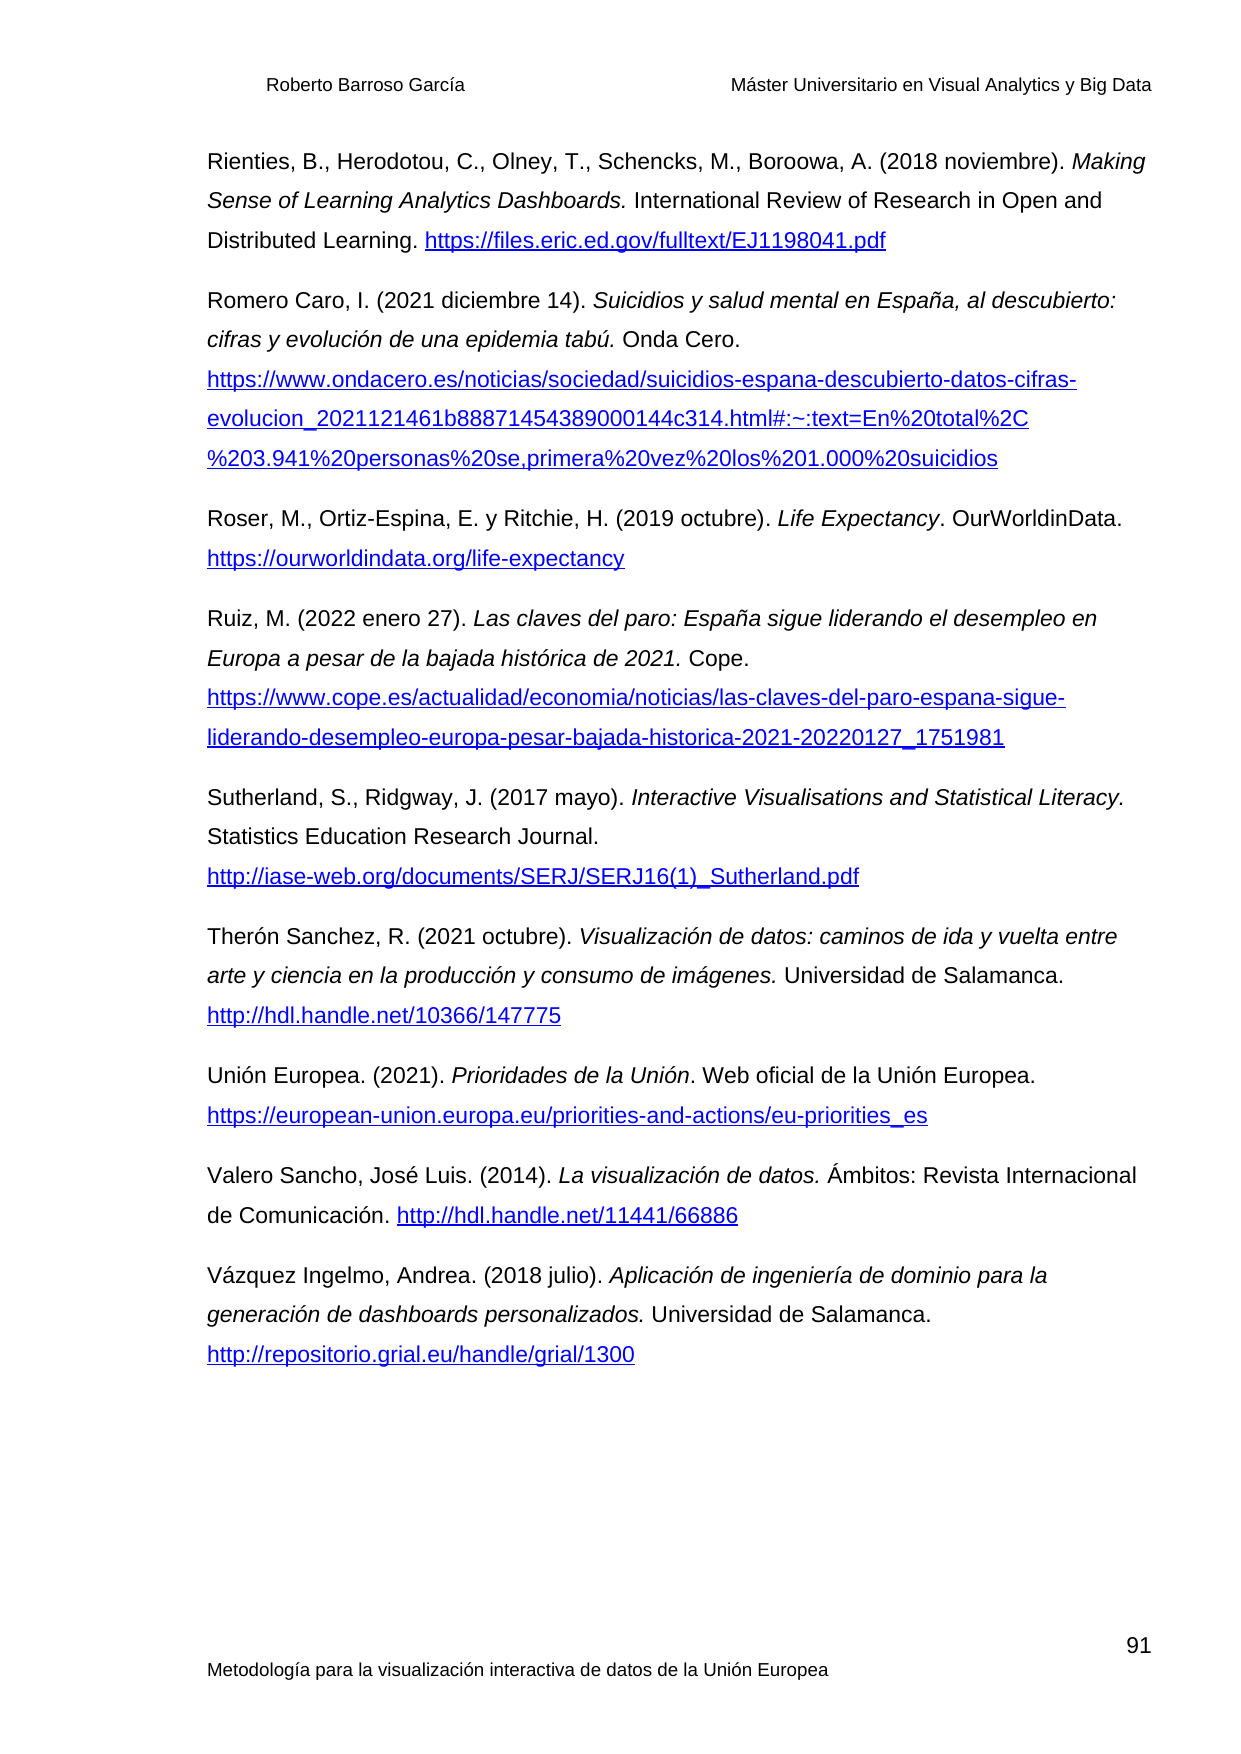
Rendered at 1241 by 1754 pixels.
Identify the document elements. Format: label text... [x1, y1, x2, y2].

text Unión Europea. (2021). Prioridades de la Unión. Web oficial de la Unión Europea. https://european-union.europa.eu/priorities-and-actions/eu-priorities_es [207, 1062, 1152, 1128]
text Sutherland, S., Ridgway, J. (2017 mayo). Interactive Visualisations and Statistical Literacy. Statistics Education Research Journal. http://iase-web.org/documents/SERJ/SERJ16(1)_Sutherland.pdf [207, 784, 1152, 889]
text Therón Sanchez, R. (2021 octubre). Visualización de datos: caminos de ida y vuelta entre arte y ciencia en la producción y consumo de imágenes. Universidad de Salamanca. http://hdl.handle.net/10366/147775 [207, 923, 1152, 1028]
text Ruiz, M. (2022 enero 27). Las claves del paro: España sigue liderando el desempleo en Europa a pesar de la bajada histórica de 2021. Cope. https://www.cope.es/actualidad/economia/noticias/las-claves-del-paro-espana-sigue-liderando-desempleo-europa-pesar-bajada-historica-2021-20220127_1751981 [207, 605, 1152, 750]
text Roser, M., Ortiz-Espina, E. y Ritchie, H. (2019 octubre). Life Expectancy. OurWorldinData. https://ourworldindata.org/life-expectancy [207, 505, 1152, 571]
text Vázquez Ingelmo, Andrea. (2018 julio). Aplicación de ingeniería de dominio para la generación de dashboards personalizados. Universidad de Salamanca. http://repositorio.grial.eu/handle/grial/1300 [207, 1262, 1152, 1367]
text Valero Sancho, José Luis. (2014). La visualización de datos. Ámbitos: Revista Internacional de Comunicación. http://hdl.handle.net/11441/66886 [207, 1162, 1152, 1228]
text Romero Caro, I. (2021 diciembre 14). Suicidios y salud mental en España, al descubierto: cifras y evolución de una epidemia tabú. Onda Cero. https://www.ondacero.es/noticias/sociedad/suicidios-espana-descubierto-datos-cifras-evolucion_2021121461b88871454389000144c314.html#:~:text=En%20total%2C%203.941%20personas%20se,primera%20vez%20los%201.000%20suicidios [207, 287, 1152, 471]
text Rienties, B., Herodotou, C., Olney, T., Schencks, M., Boroowa, A. (2018 noviembre). Making Sense of Learning Analytics Dashboards. International Review of Research in Open and Distributed Learning. https://files.eric.ed.gov/fulltext/EJ1198041.pdf [207, 148, 1152, 253]
